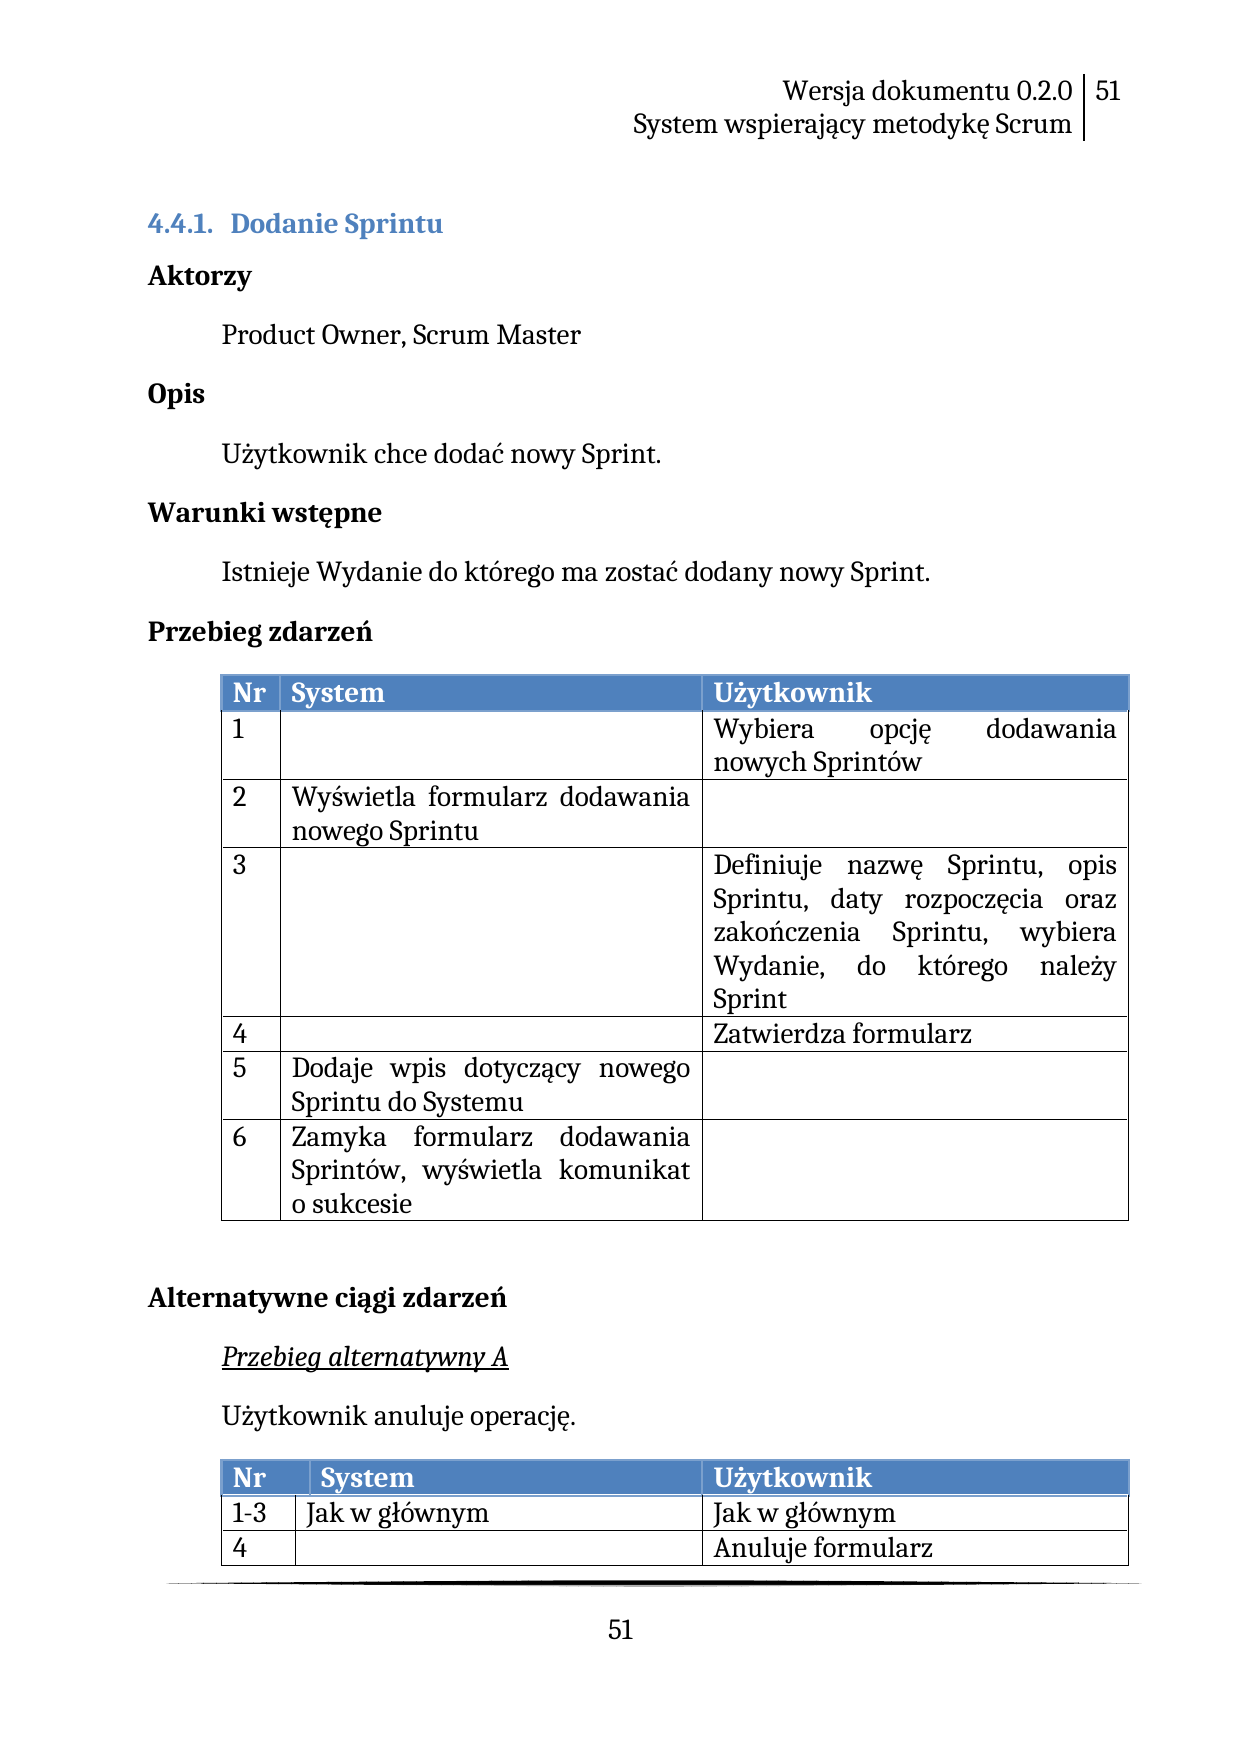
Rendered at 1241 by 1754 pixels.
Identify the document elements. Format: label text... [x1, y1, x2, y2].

table_header System [281, 676, 701, 710]
text Warunki wstępne [148, 496, 1093, 530]
table_cell [296, 1531, 702, 1565]
table_cell Dodaje wpis dotyczący nowego Sprintu do Systemu [281, 1052, 702, 1119]
table_cell Definiuje nazwę Sprintu, opis Sprintu, daty rozpoczęcia oraz zakończenia Sprintu, wybiera Wydanie, do którego należy Sprint [703, 847, 1128, 1016]
table_cell Zamyka formularz dodawania Sprintów, wyświetla komunikat o sukcesie [281, 1120, 702, 1220]
table_header Użytkownik [703, 676, 1128, 710]
table_cell 1 [222, 712, 280, 779]
table_header Użytkownik [703, 1461, 1128, 1494]
text Alternatywne ciągi zdarzeń [148, 1281, 1093, 1314]
table_cell 2 [222, 779, 280, 847]
text Istnieje Wydanie do którego ma zostać dodany nowy Sprint. [148, 556, 1093, 589]
text Użytkownik anuluje operację. [148, 1399, 1093, 1433]
table_cell [703, 1051, 1128, 1119]
text Przebieg zdarzeń [148, 615, 1093, 648]
table_cell Wybiera opcję dodawania nowych Sprintów [703, 710, 1128, 779]
table_cell Wyświetla formularz dodawania nowego Sprintu [281, 780, 702, 847]
subtitle Dodanie Sprintu [148, 208, 1093, 241]
table_cell 5 [222, 1051, 280, 1119]
table_cell [281, 1017, 702, 1051]
text Aktorzy [148, 259, 1093, 292]
table_header Nr [223, 676, 279, 710]
text Opis [148, 377, 1093, 411]
text Użytkownik chce dodać nowy Sprint. [148, 437, 1093, 470]
table_cell Zatwierdza formularz [703, 1016, 1128, 1051]
picture [166, 1579, 1142, 1587]
table_cell 1-3 [222, 1497, 295, 1530]
table_cell Anuluje formularz [703, 1530, 1128, 1565]
table_cell [281, 848, 702, 1016]
table_cell [703, 1119, 1128, 1220]
table_cell 4 [222, 1530, 295, 1565]
table_header Nr [223, 1461, 309, 1494]
table_cell 3 [222, 847, 280, 1016]
table_cell 4 [222, 1016, 280, 1051]
table_cell [703, 779, 1128, 847]
table_header System [311, 1461, 701, 1494]
table_cell 6 [222, 1119, 280, 1220]
table_cell Jak w głównym [296, 1497, 702, 1530]
text Product Owner, Scrum Master [148, 318, 1093, 352]
table_cell [281, 712, 702, 779]
table_cell Jak w głównym [703, 1495, 1128, 1530]
text Przebieg alternatywny A [148, 1340, 1093, 1374]
